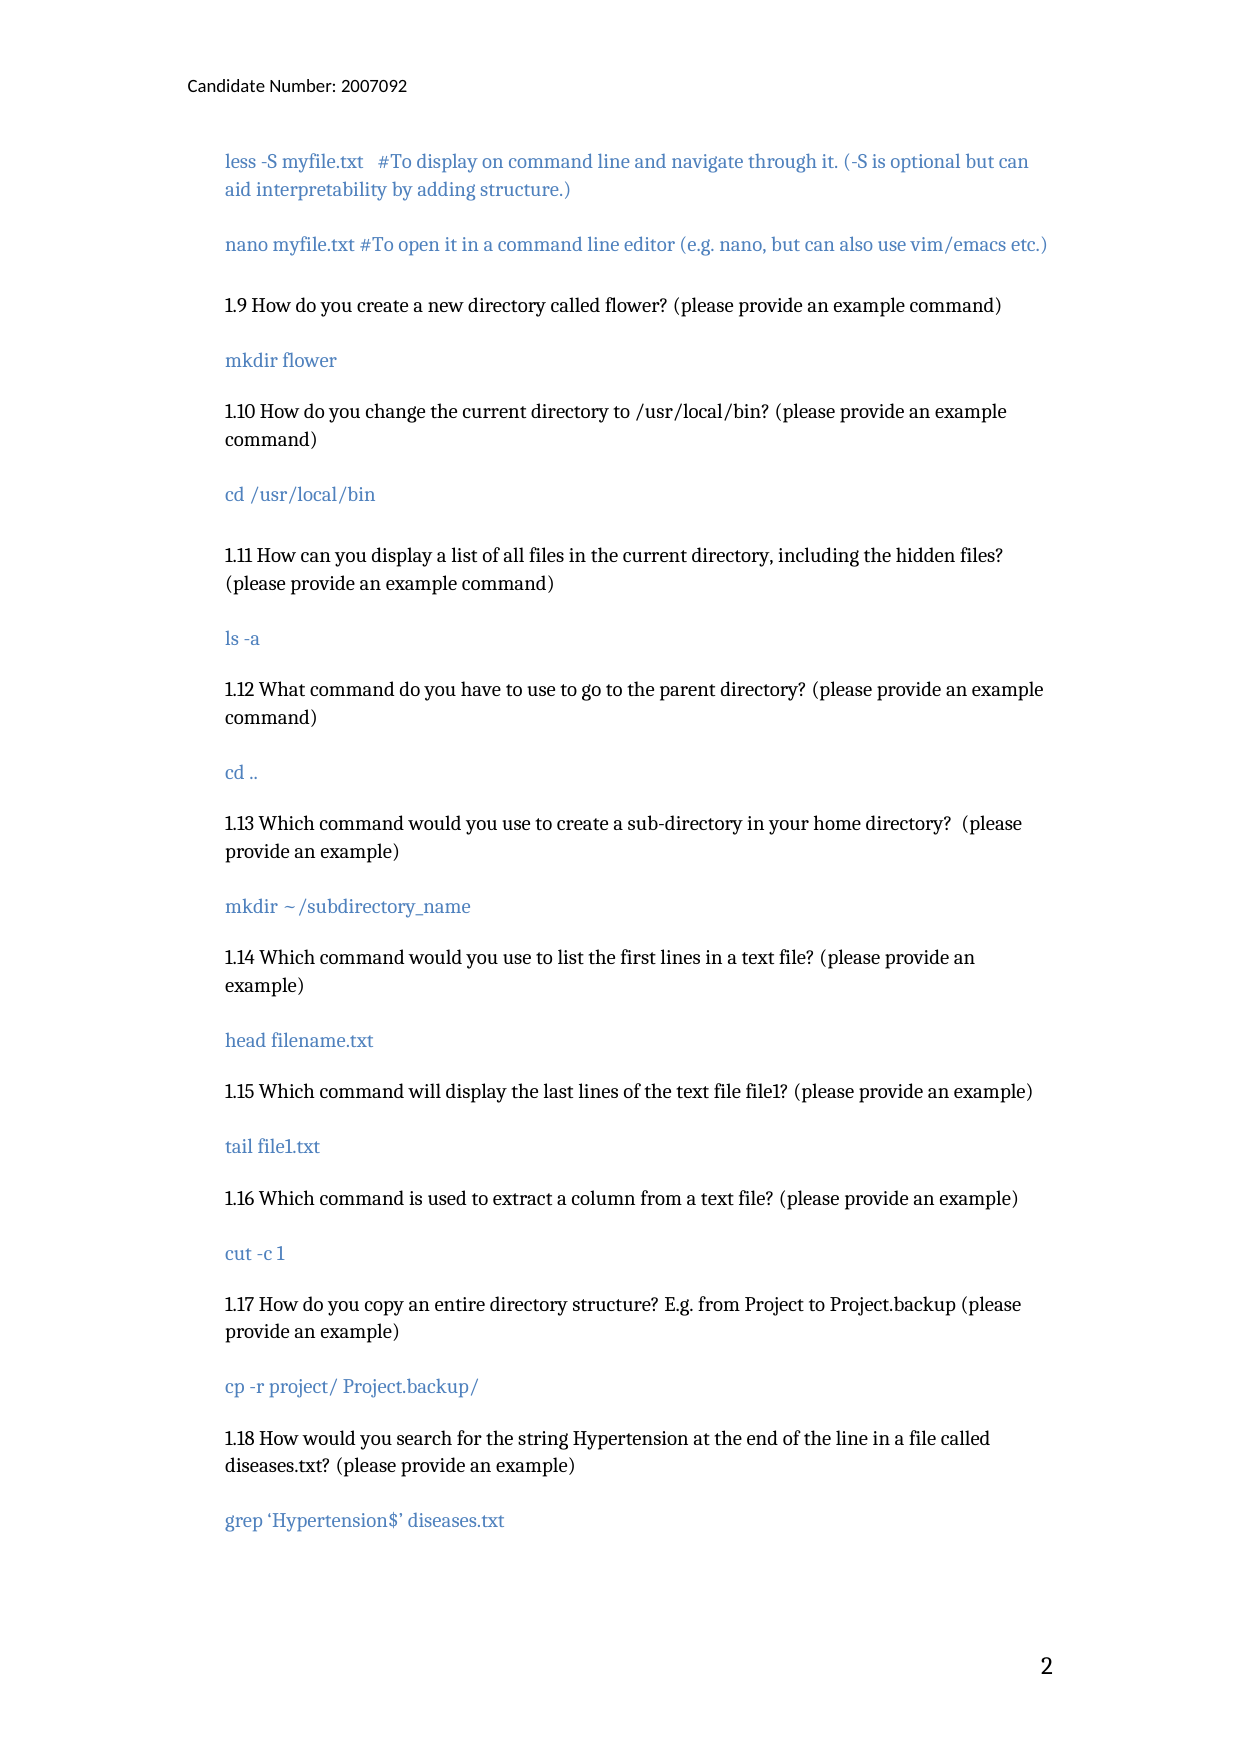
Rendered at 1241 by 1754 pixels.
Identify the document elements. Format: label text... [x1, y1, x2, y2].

text less -S myfile.txt #To display on command line and navigate through it. (-S is optional but can aid interpretability by adding structure.) [225, 150, 1053, 201]
text cd /usr/local/bin [225, 483, 1053, 540]
text nano myfile.txt #To open it in a command line editor (e.g. nano, but can also use vim/emacs etc.) [225, 232, 1053, 289]
text head filename.txt [225, 1028, 1053, 1052]
text 1.10 How do you change the current directory to /usr/local/bin? (please provide an example command) [225, 400, 1053, 452]
text 1.17 How do you copy an entire directory structure? E.g. from Project to Project.backup (please provide an example) [225, 1293, 1053, 1344]
text ls -a [225, 626, 1053, 650]
text grep ‘Hypertension$’ diseases.txt [225, 1509, 1053, 1533]
text 1.9 How do you create a new directory called flower? (please provide an example command) [225, 294, 1053, 318]
text 1.12 What command do you have to use to go to the parent directory? (please provide an example command) [225, 678, 1053, 729]
text tail file1.txt [225, 1135, 1053, 1159]
text 1.13 Which command would you use to create a sub-directory in your home directory? (please provide an example) [225, 812, 1053, 863]
text cd .. [225, 760, 1053, 784]
text 1.16 Which command is used to extract a column from a text file? (please provide an example) [225, 1186, 1053, 1210]
text 1.11 How can you display a list of all files in the current directory, including the hidden files? (please provide an example command) [225, 544, 1053, 595]
text cut -c 1 [225, 1241, 1053, 1265]
text 1.14 Which command would you use to list the first lines in a text file? (please provide an example) [225, 946, 1053, 997]
text cp -r project/ Project.backup/ [225, 1375, 1053, 1399]
text mkdir ~/subdirectory_name [225, 894, 1053, 918]
text 1.18 How would you search for the string Hypertension at the end of the line in a file called diseases.txt? (please provide an example) [225, 1427, 1053, 1478]
text 1.15 Which command will display the last lines of the text file file1? (please provide an example) [225, 1080, 1053, 1104]
text mkdir flower [225, 349, 1053, 373]
